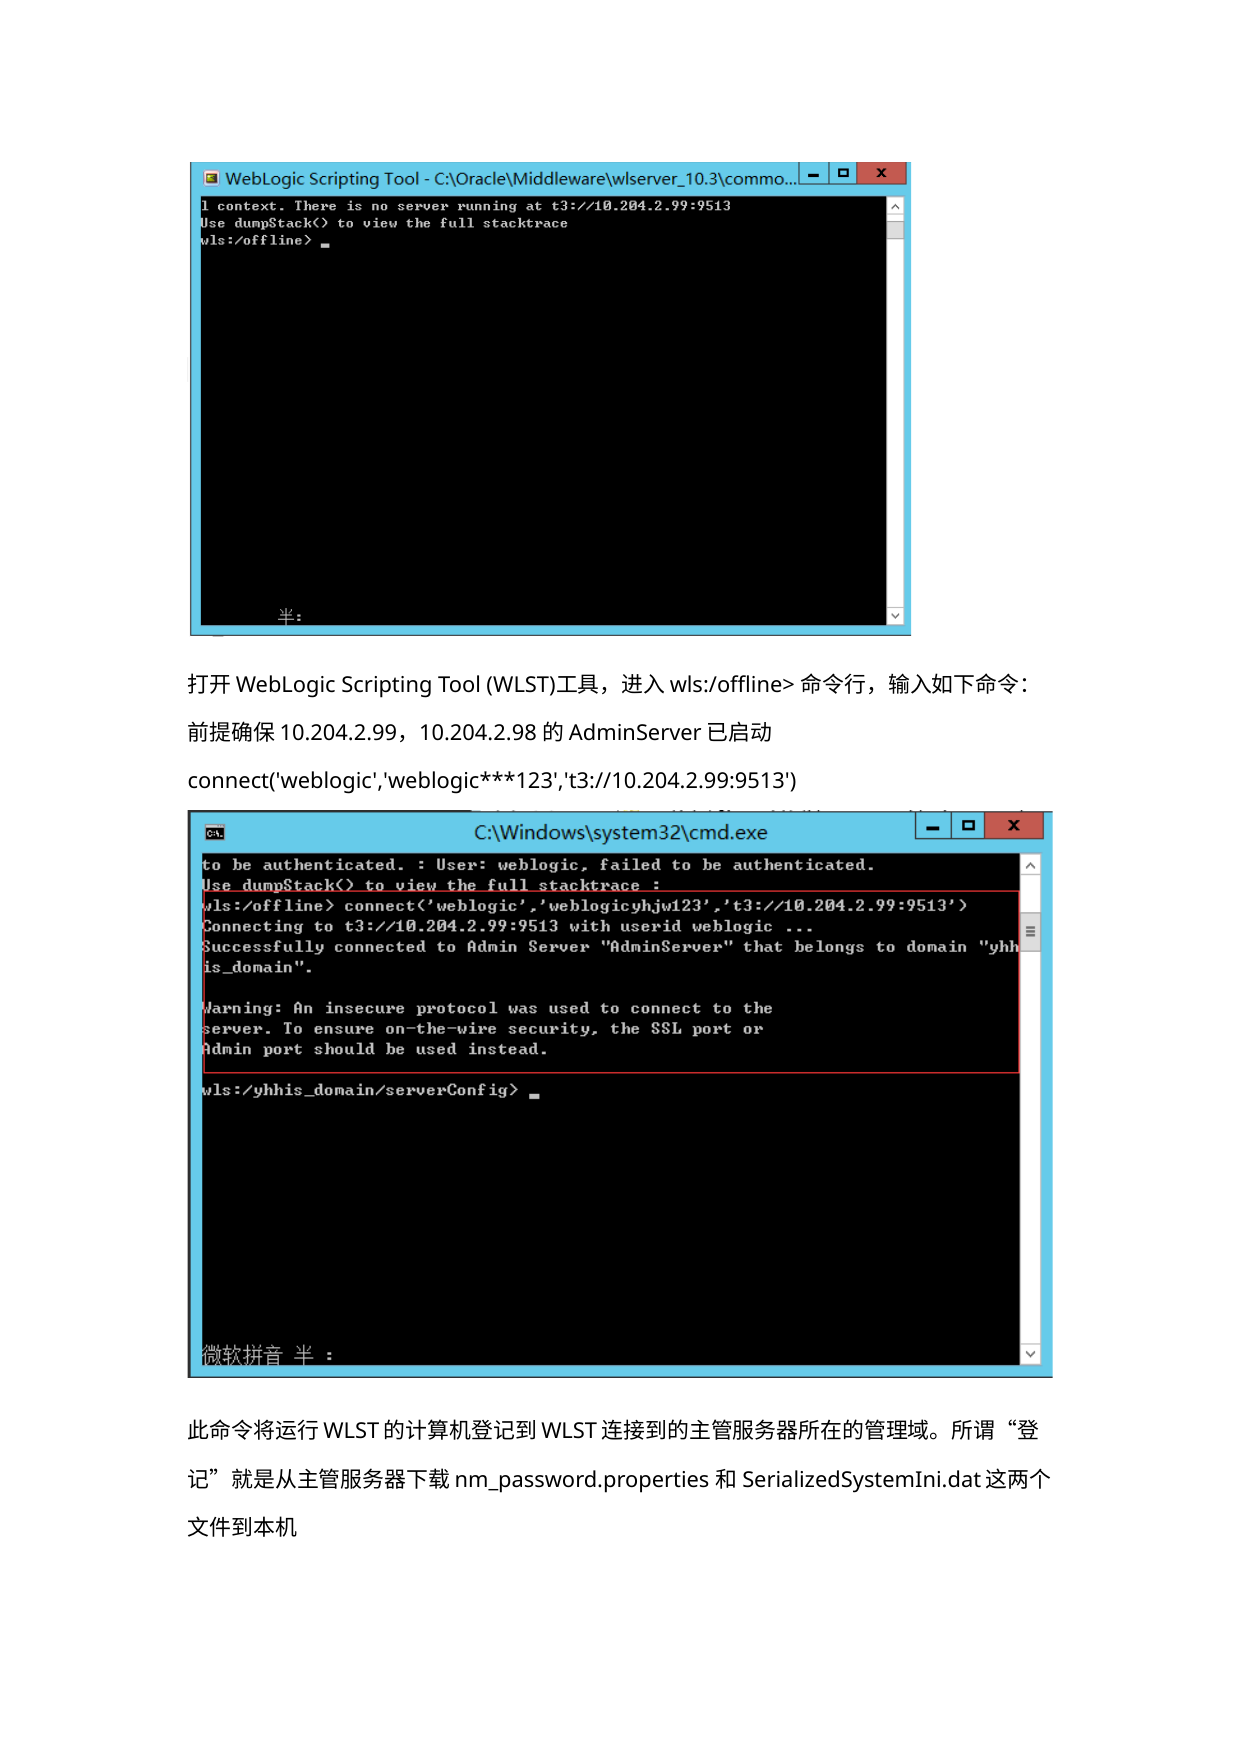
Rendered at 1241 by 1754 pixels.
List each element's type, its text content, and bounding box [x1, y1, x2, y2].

text 前提确保10.204.2.99，10.204.2.98 的AdminServer已启动 connect('weblogic','weblogic***123','t3://10.204.2.99:9513') [187, 714, 1053, 796]
text 打开WebLogic Scripting Tool (WLST)工具，进入wls:/offline> 命令行，输入如下命令： [187, 666, 1053, 699]
picture [187, 162, 912, 637]
text 此命令将运行WLST的计算机登记到WLST连接到的主管服务器所在的管理域。所谓“登记”就是从主管服务器下载nm_password.properties 和 SerializedSystemIni.dat这两个文件到本机 [187, 1412, 1053, 1542]
picture [187, 810, 1053, 1378]
